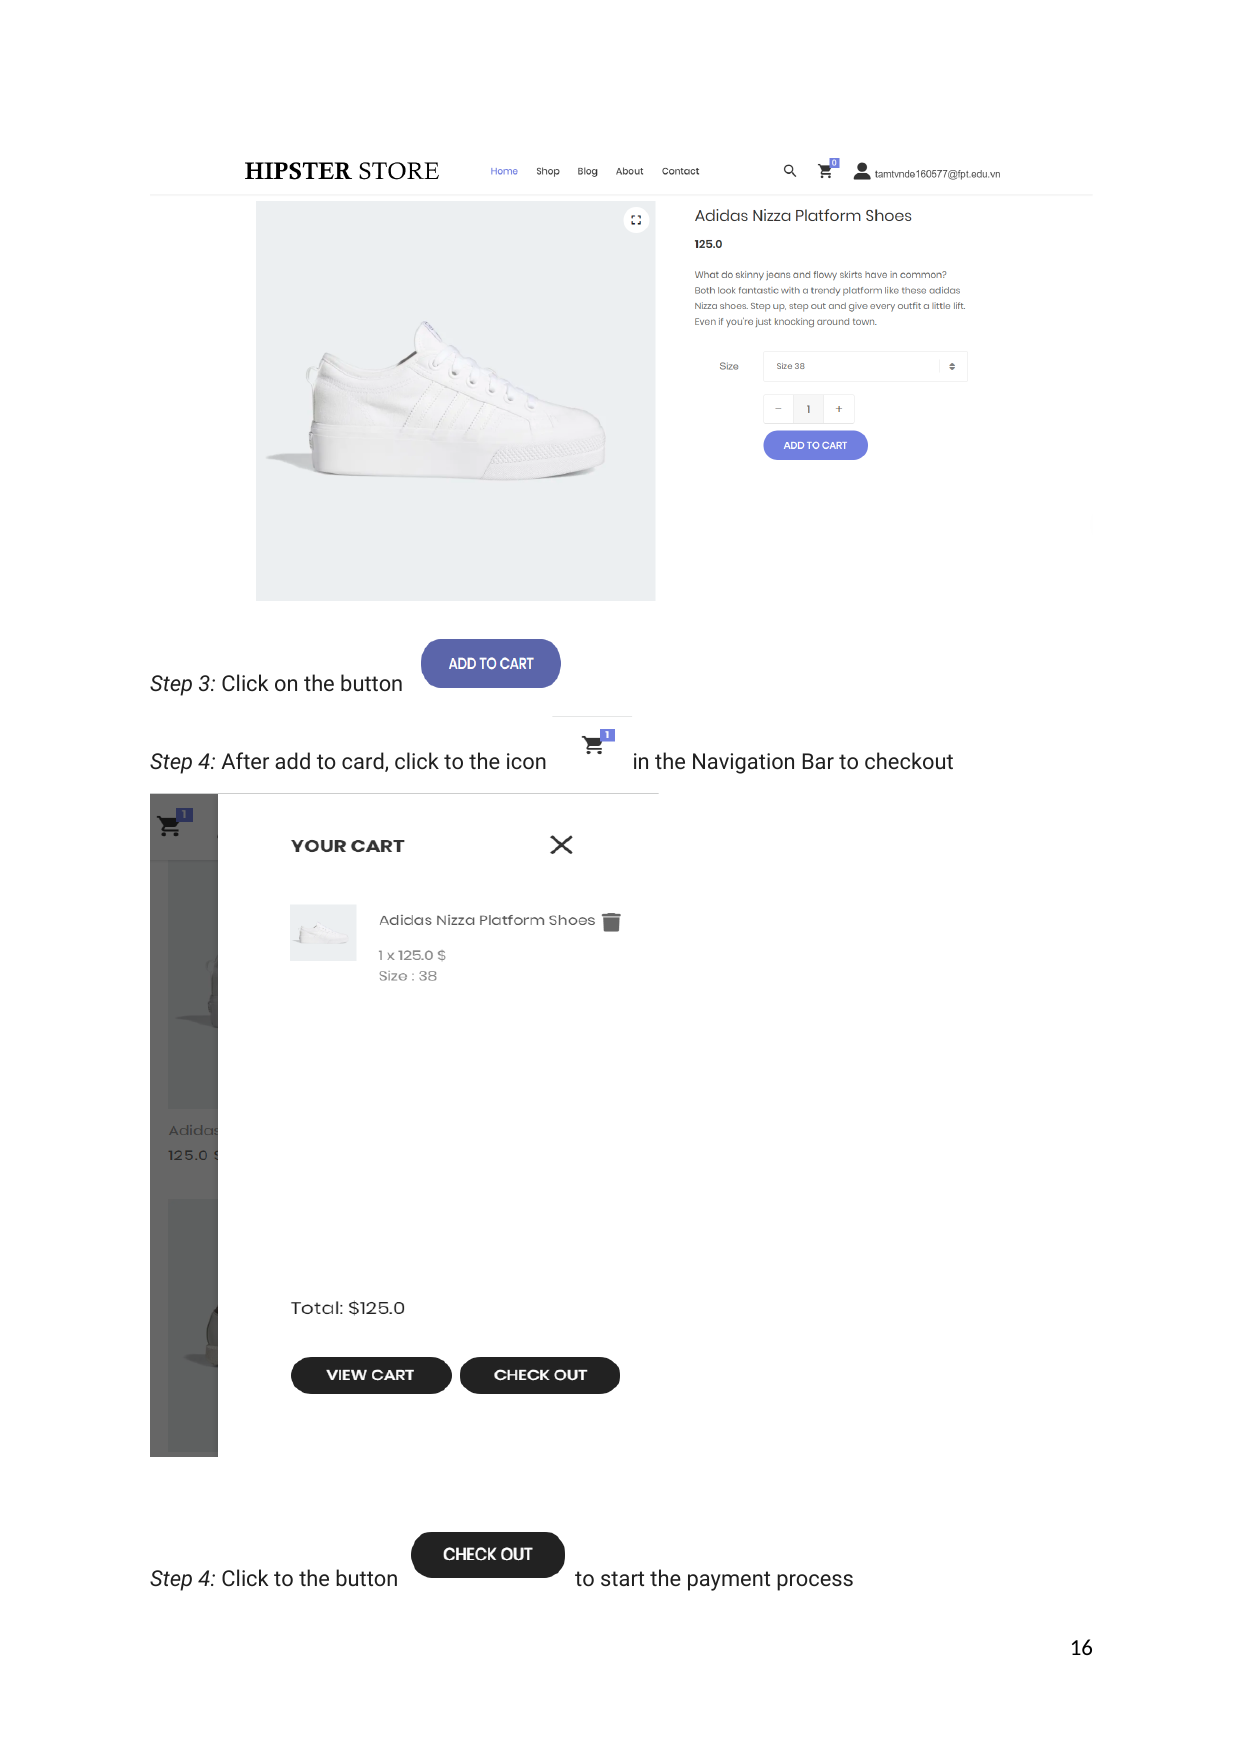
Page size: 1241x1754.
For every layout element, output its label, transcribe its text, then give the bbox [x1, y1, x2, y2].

picture [552, 715, 633, 770]
picture [150, 150, 1093, 611]
picture [150, 793, 659, 1457]
text Step 3: Click on the button [150, 629, 1093, 697]
text Step 4: After add to card, click to the icon in the Navigation Bar to checkout [150, 716, 1093, 775]
picture [403, 1519, 575, 1587]
text Step 4: Click to the button to start the payment process [150, 1519, 1093, 1592]
picture [408, 629, 585, 692]
